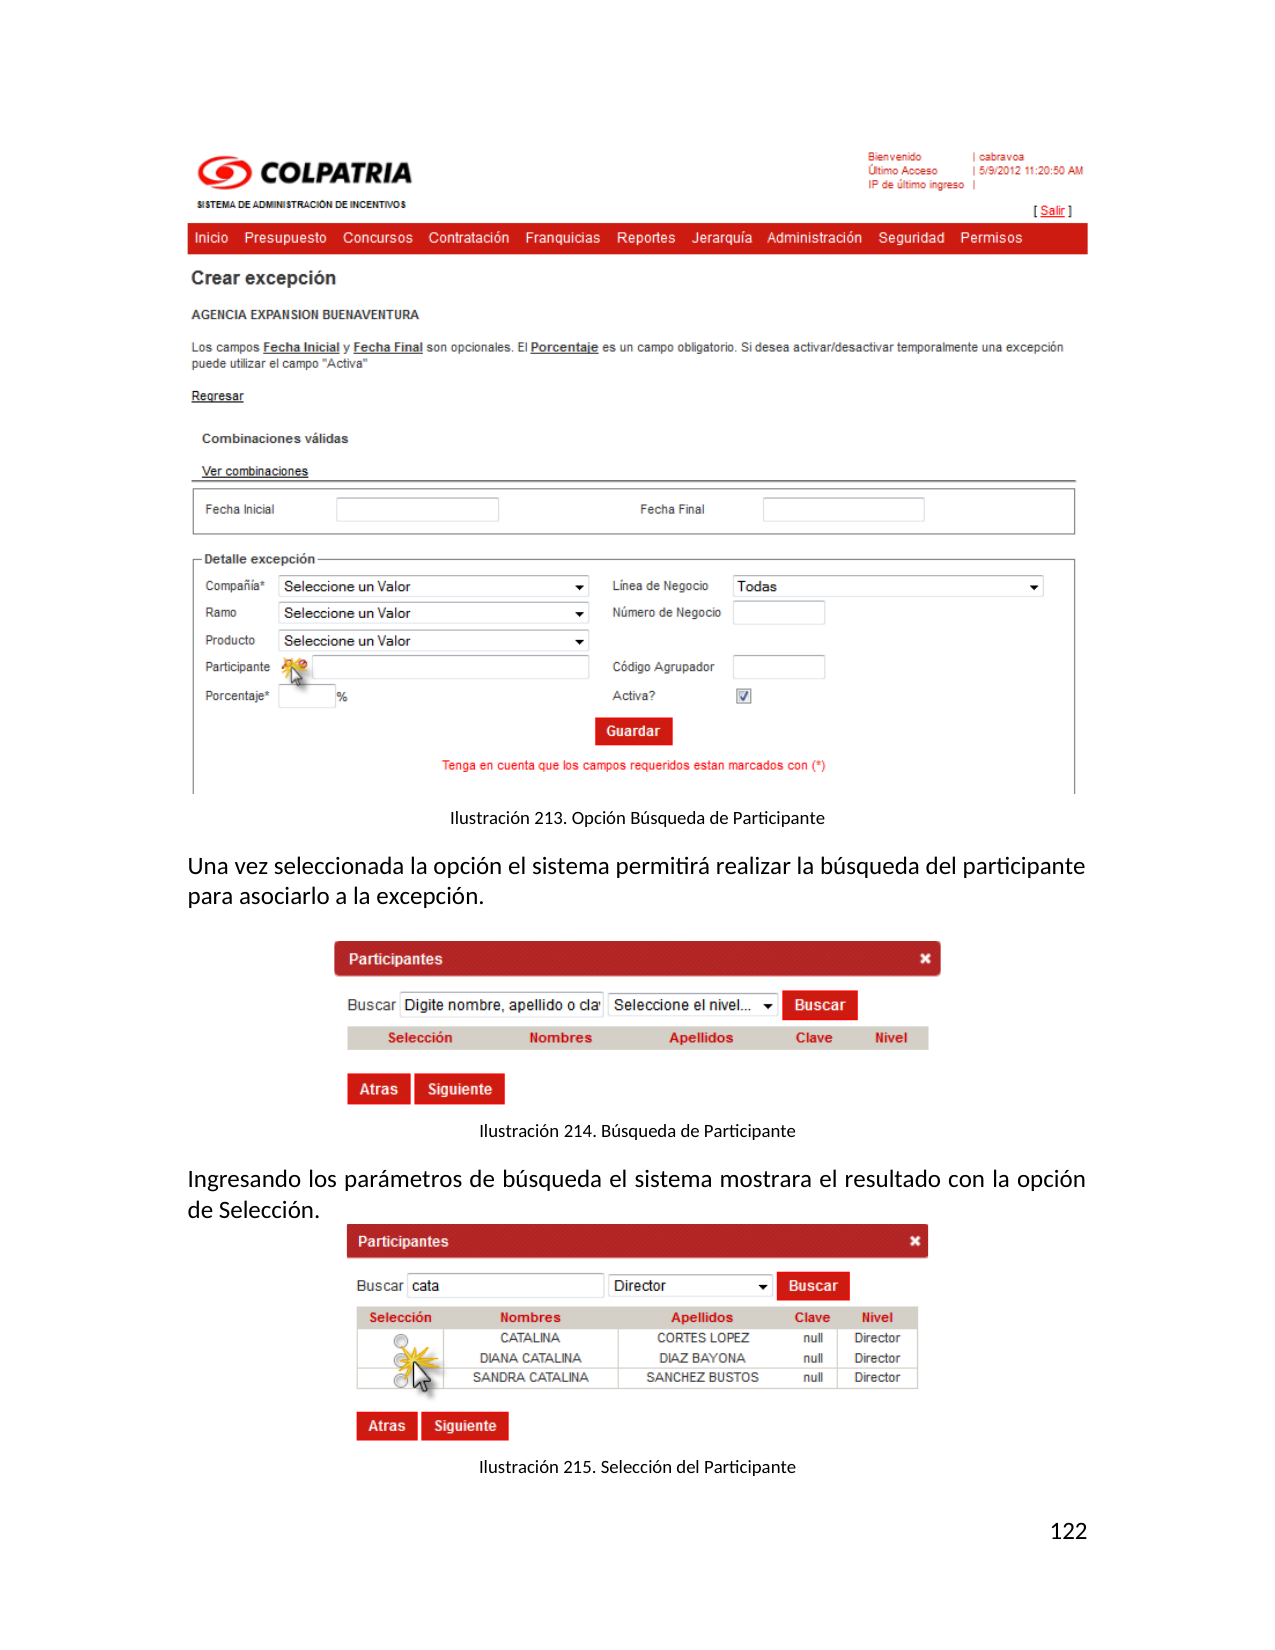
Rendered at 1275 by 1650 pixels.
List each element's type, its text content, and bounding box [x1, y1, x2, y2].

text Ingresando los parámetros de búsqueda el sistema mostrara el resultado con la opción de Selección. [187, 1163, 1087, 1224]
text Ilustración 215. Selección del Participante [187, 1455, 1087, 1478]
picture [346, 1224, 929, 1443]
text Ilustración 214. Búsqueda de Participante [187, 1119, 1087, 1142]
picture [334, 941, 941, 1107]
text Ilustración 213. Opción Búsqueda de Participante [187, 806, 1087, 829]
picture [187, 150, 1088, 794]
text Una vez seleccionada la opción el sistema permitirá realizar la búsqueda del participante para asociarlo a la excepción. [187, 850, 1087, 911]
